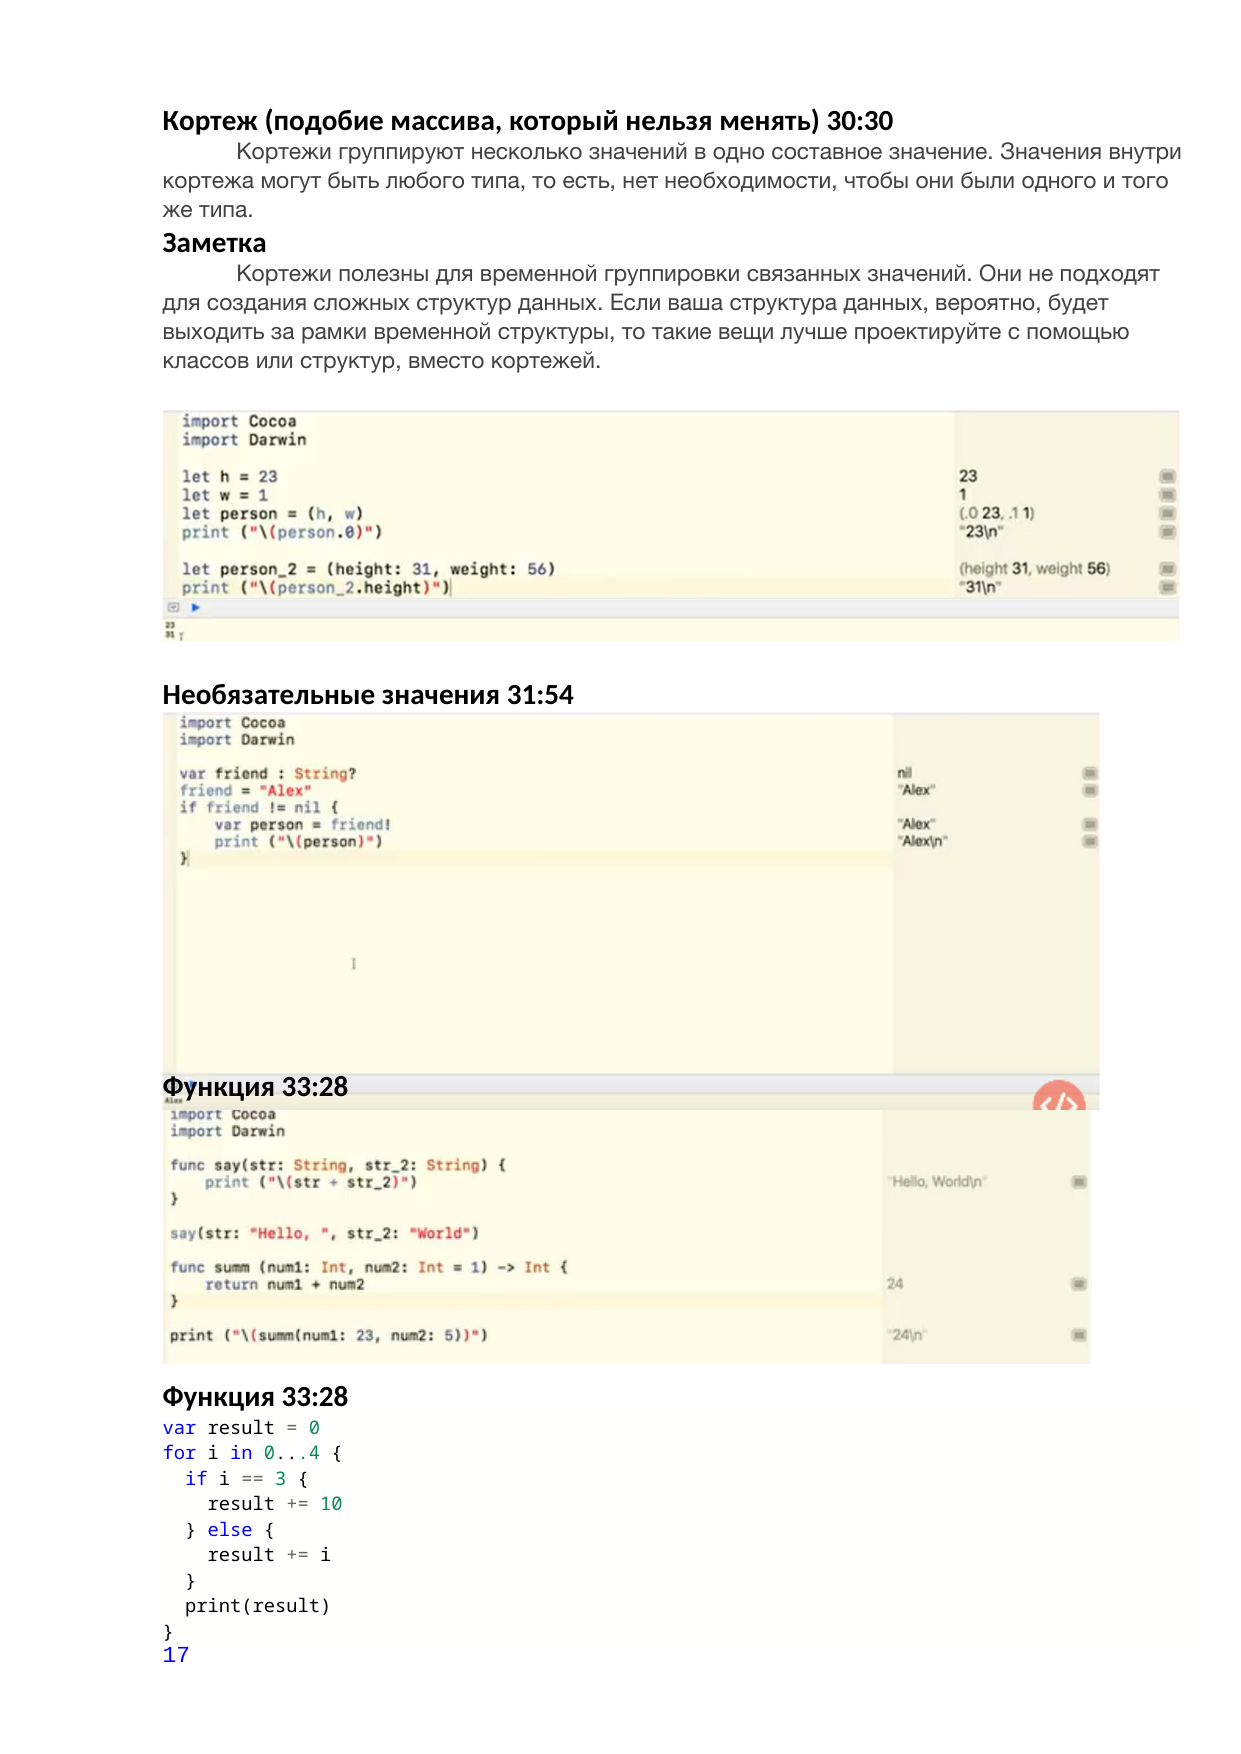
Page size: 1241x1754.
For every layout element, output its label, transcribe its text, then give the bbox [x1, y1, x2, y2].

text Функция 33:28 [162, 1378, 1196, 1414]
text Заметка [162, 224, 1196, 259]
text for i in 0...4 { [162, 1439, 1196, 1465]
text Кортежи полезны для временной группировки связанных значений. Они не подходят для создания сложных структур данных. Если ваша структура данных, вероятно, будет выходить за рамки временной структуры, то такие вещи лучше проектируйте с помощью классов или структур, вместо кортежей. [162, 259, 1196, 375]
text print(result) [162, 1593, 1196, 1618]
text Функция 33:28 [162, 1068, 1196, 1104]
text } [162, 1618, 1196, 1644]
text result += 10 [162, 1491, 1196, 1516]
text 17 [162, 1644, 1196, 1669]
text if i == 3 { [162, 1465, 1196, 1491]
text } [162, 1567, 1196, 1593]
text result += i [162, 1542, 1196, 1567]
text } else { [162, 1516, 1196, 1542]
text Кортежи группируют несколько значений в одно составное значение. Значения внутри кортежа могут быть любого типа, то есть, нет необходимости, чтобы они были одного и того же типа. [162, 137, 1196, 224]
text Необязательные значения 31:54 [162, 676, 1196, 712]
picture [162, 410, 1180, 641]
text var result = 0 [162, 1414, 1196, 1439]
picture [162, 1104, 1100, 1364]
text Кортеж (подобие массива, который нельзя менять) 30:30 [162, 102, 1196, 137]
picture [162, 712, 1100, 1068]
